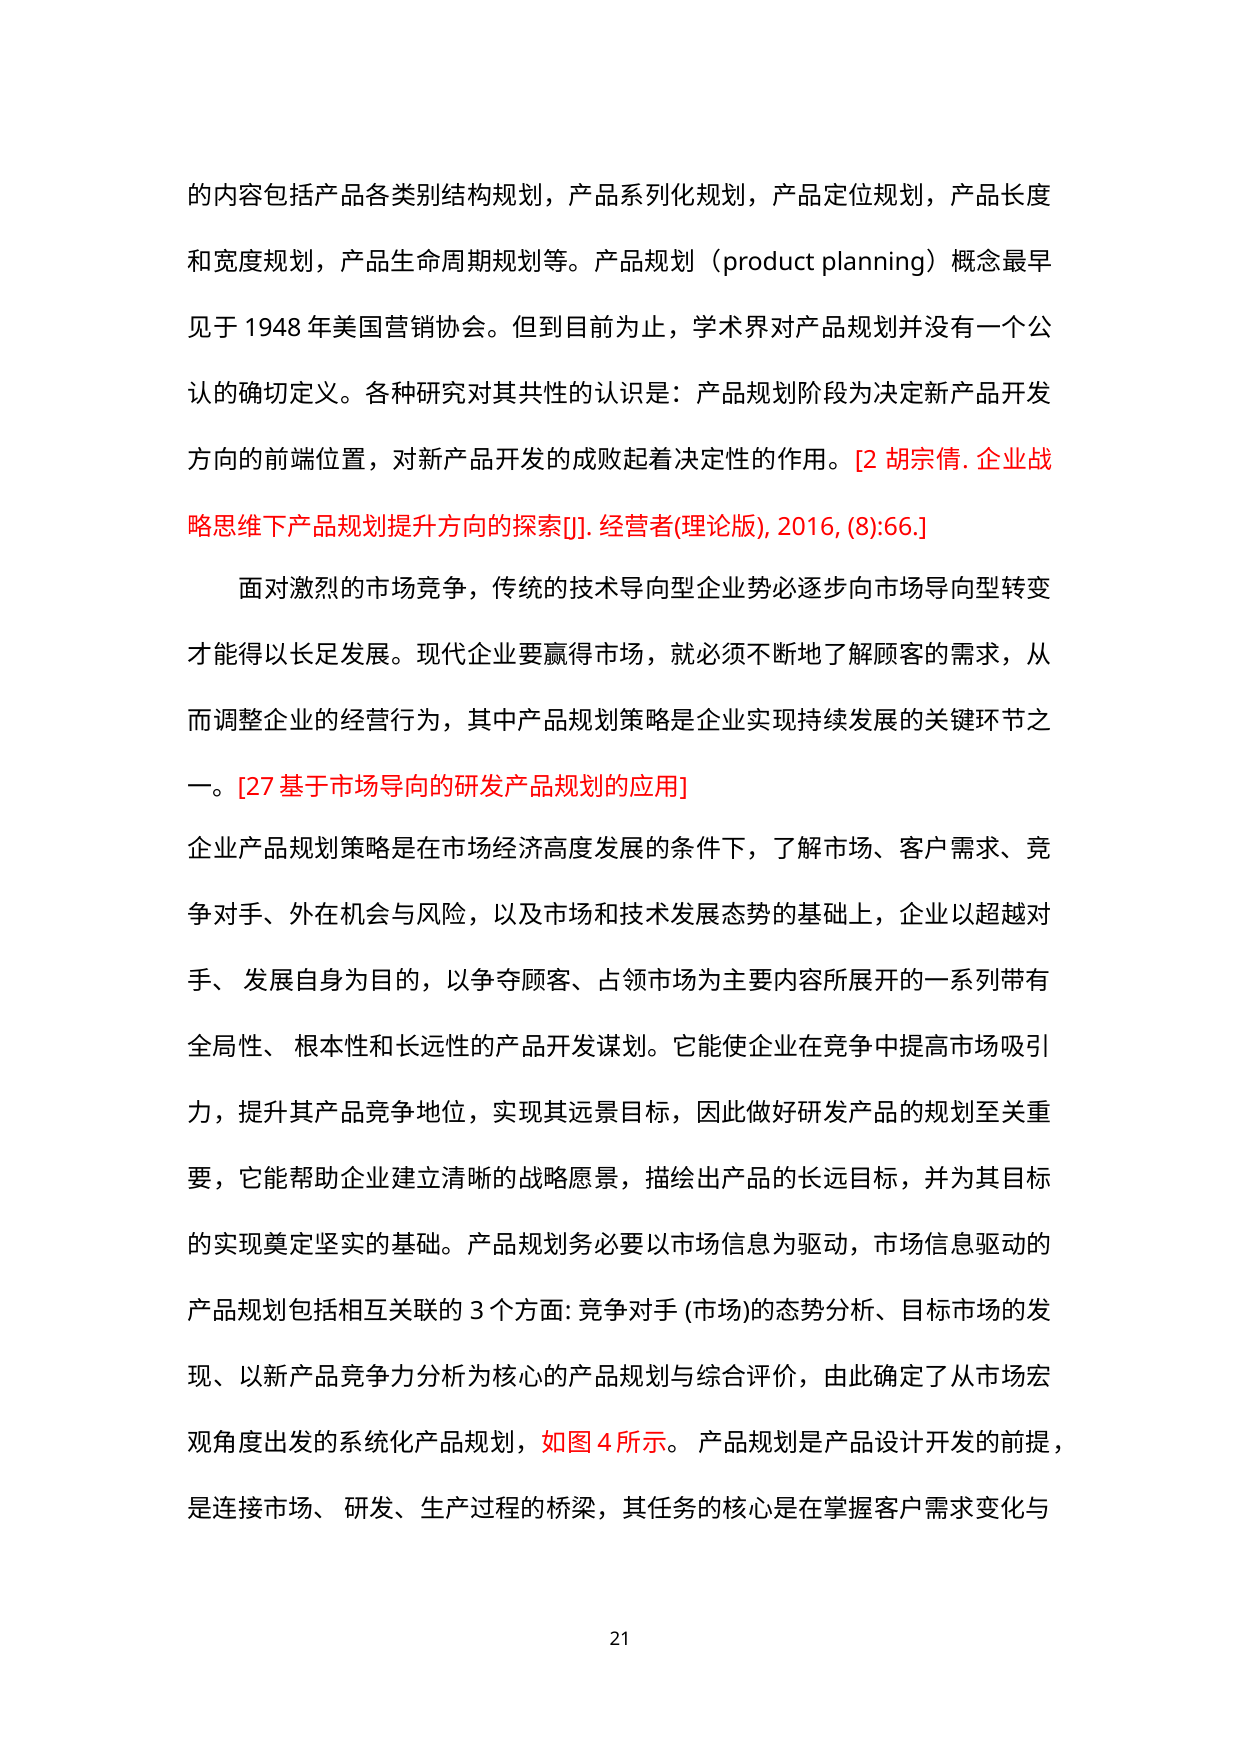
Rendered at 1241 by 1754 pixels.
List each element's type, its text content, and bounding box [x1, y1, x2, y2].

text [187, 172, 1053, 546]
text 面对激烈的市场竞争，传统的技术导向型企业势必逐步向市场导向型转变才能得以长足发展。现代企业要赢得市场，就必须不断地了解顾客的需求，从而调整企业的经营行为，其中产品规划策略是企业实现持续发展的关键环节之一。[27基于市场导向的研发产品规划的应用] [187, 564, 1053, 807]
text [187, 825, 1053, 1529]
